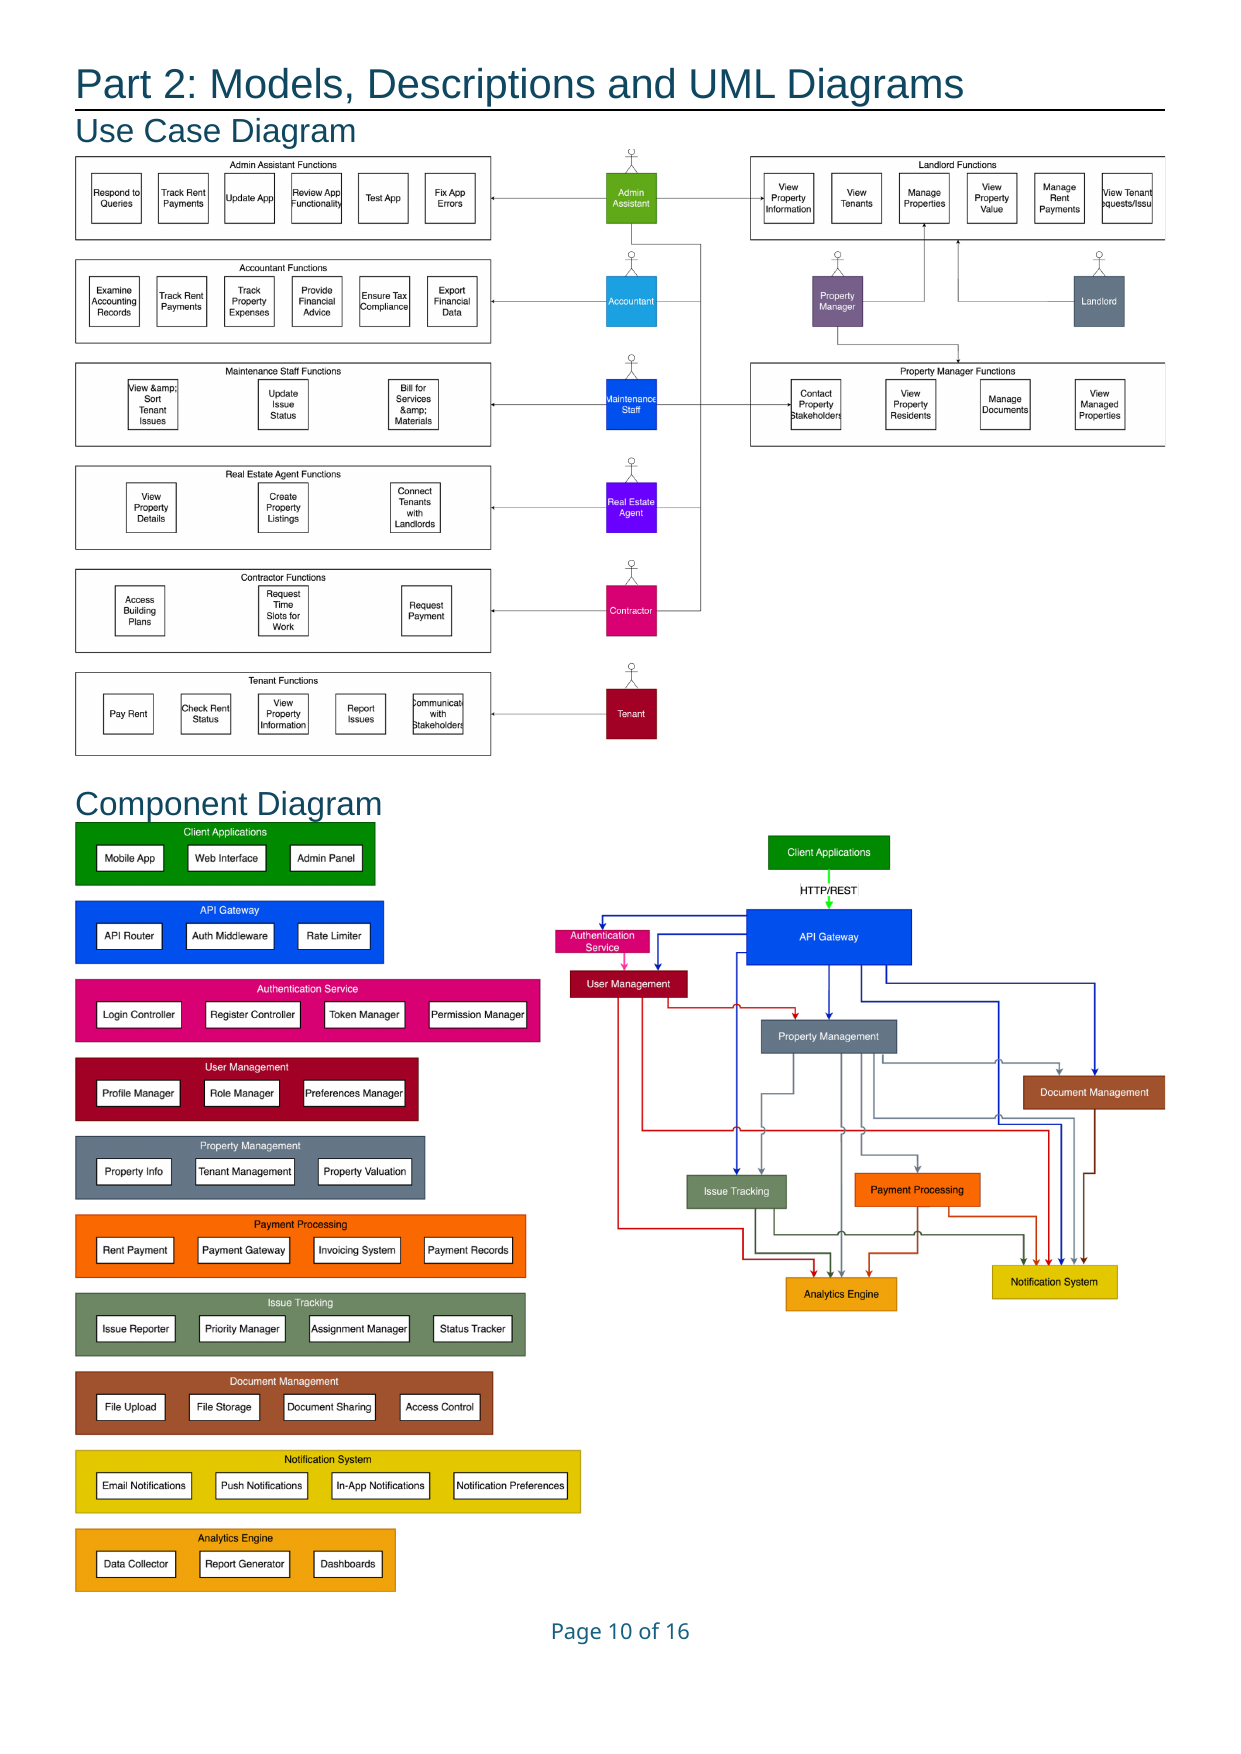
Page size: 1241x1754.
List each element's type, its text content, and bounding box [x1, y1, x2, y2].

picture [75, 149, 1166, 756]
picture [75, 822, 1166, 1592]
subtitle Component Diagram [75, 784, 1165, 822]
subtitle Use Case Diagram [75, 111, 1165, 149]
subtitle Part 2: Models, Descriptions and UML Diagrams [75, 59, 1165, 109]
